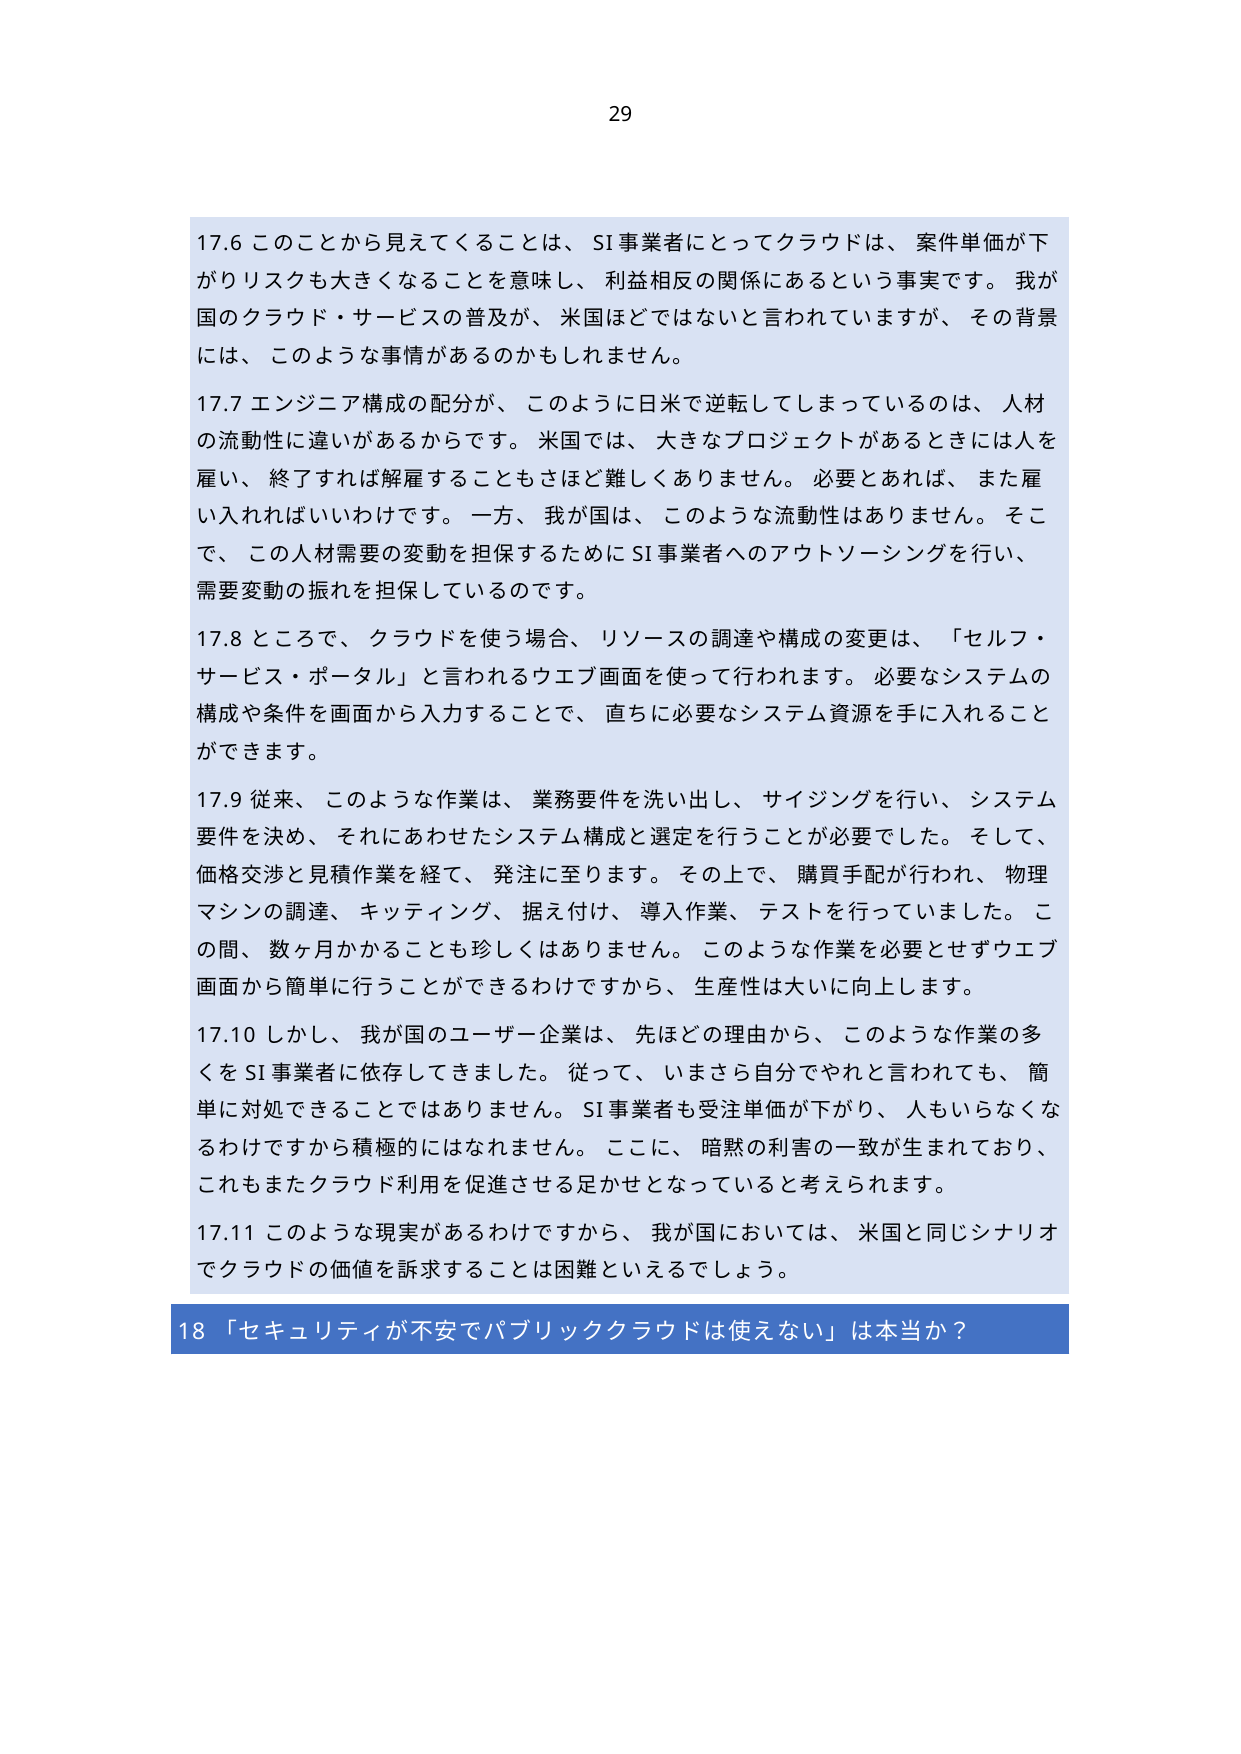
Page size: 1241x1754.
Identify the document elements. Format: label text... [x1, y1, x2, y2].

text このことから見えてくることは、 SI事業者にとってクラウドは、 案件単価が下がりリスクも大きくなることを意味し、 利益相反の関係にあるという事実です。 我が国のクラウド・サービスの普及が、 米国ほどではないと言われていますが、 その背景には、 このような事情があるのかもしれません。 [196, 223, 1063, 373]
text ところで、 クラウドを使う場合、 リソースの調達や構成の変更は、 「セルフ・サービス・ポータル」と言われるウエブ画面を使って行われます。 必要なシステムの構成や条件を画面から入力することで、 直ちに必要なシステム資源を手に入れることができます。 [196, 613, 1063, 769]
text このような現実があるわけですから、 我が国においては、 米国と同じシナリオでクラウドの価値を訴求することは困難といえるでしょう。 [196, 1206, 1063, 1288]
text 「セキュリティが不安でパブリッククラウドは使えない」は本当か？ [177, 1311, 1063, 1348]
text エンジニア構成の配分が、 このように日米で逆転してしまっているのは、 人材の流動性に違いがあるからです。 米国では、 大きなプロジェクトがあるときには人を雇い、 終了すれば解雇することもさほど難しくありません。 必要とあれば、 また雇い入れればいいわけです。 一方、 我が国は、 このような流動性はありません。 そこで、 この人材需要の変動を担保するためにSI事業者へのアウトソーシングを行い、 需要変動の振れを担保しているのです。 [196, 377, 1063, 608]
text 従来、 このような作業は、 業務要件を洗い出し、 サイジングを行い、 システム要件を決め、 それにあわせたシステム構成と選定を行うことが必要でした。 そして、 価格交渉と見積作業を経て、 発注に至ります。 その上で、 購買手配が行われ、 物理マシンの調達、 キッティング、 据え付け、 導入作業、 テストを行っていました。 この間、 数ヶ月かかることも珍しくはありません。 このような作業を必要とせずウエブ画面から簡単に行うことができるわけですから、 生産性は大いに向上します。 [196, 773, 1063, 1004]
text しかし、 我が国のユーザー企業は、 先ほどの理由から、 このような作業の多くをSI事業者に依存してきました。 従って、 いまさら自分でやれと言われても、 簡単に対処できることではありません。 SI事業者も受注単価が下がり、 人もいらなくなるわけですから積極的にはなれません。 ここに、 暗黙の利害の一致が生まれており、 これもまたクラウド利用を促進させる足かせとなっていると考えられます。 [196, 1008, 1063, 1202]
